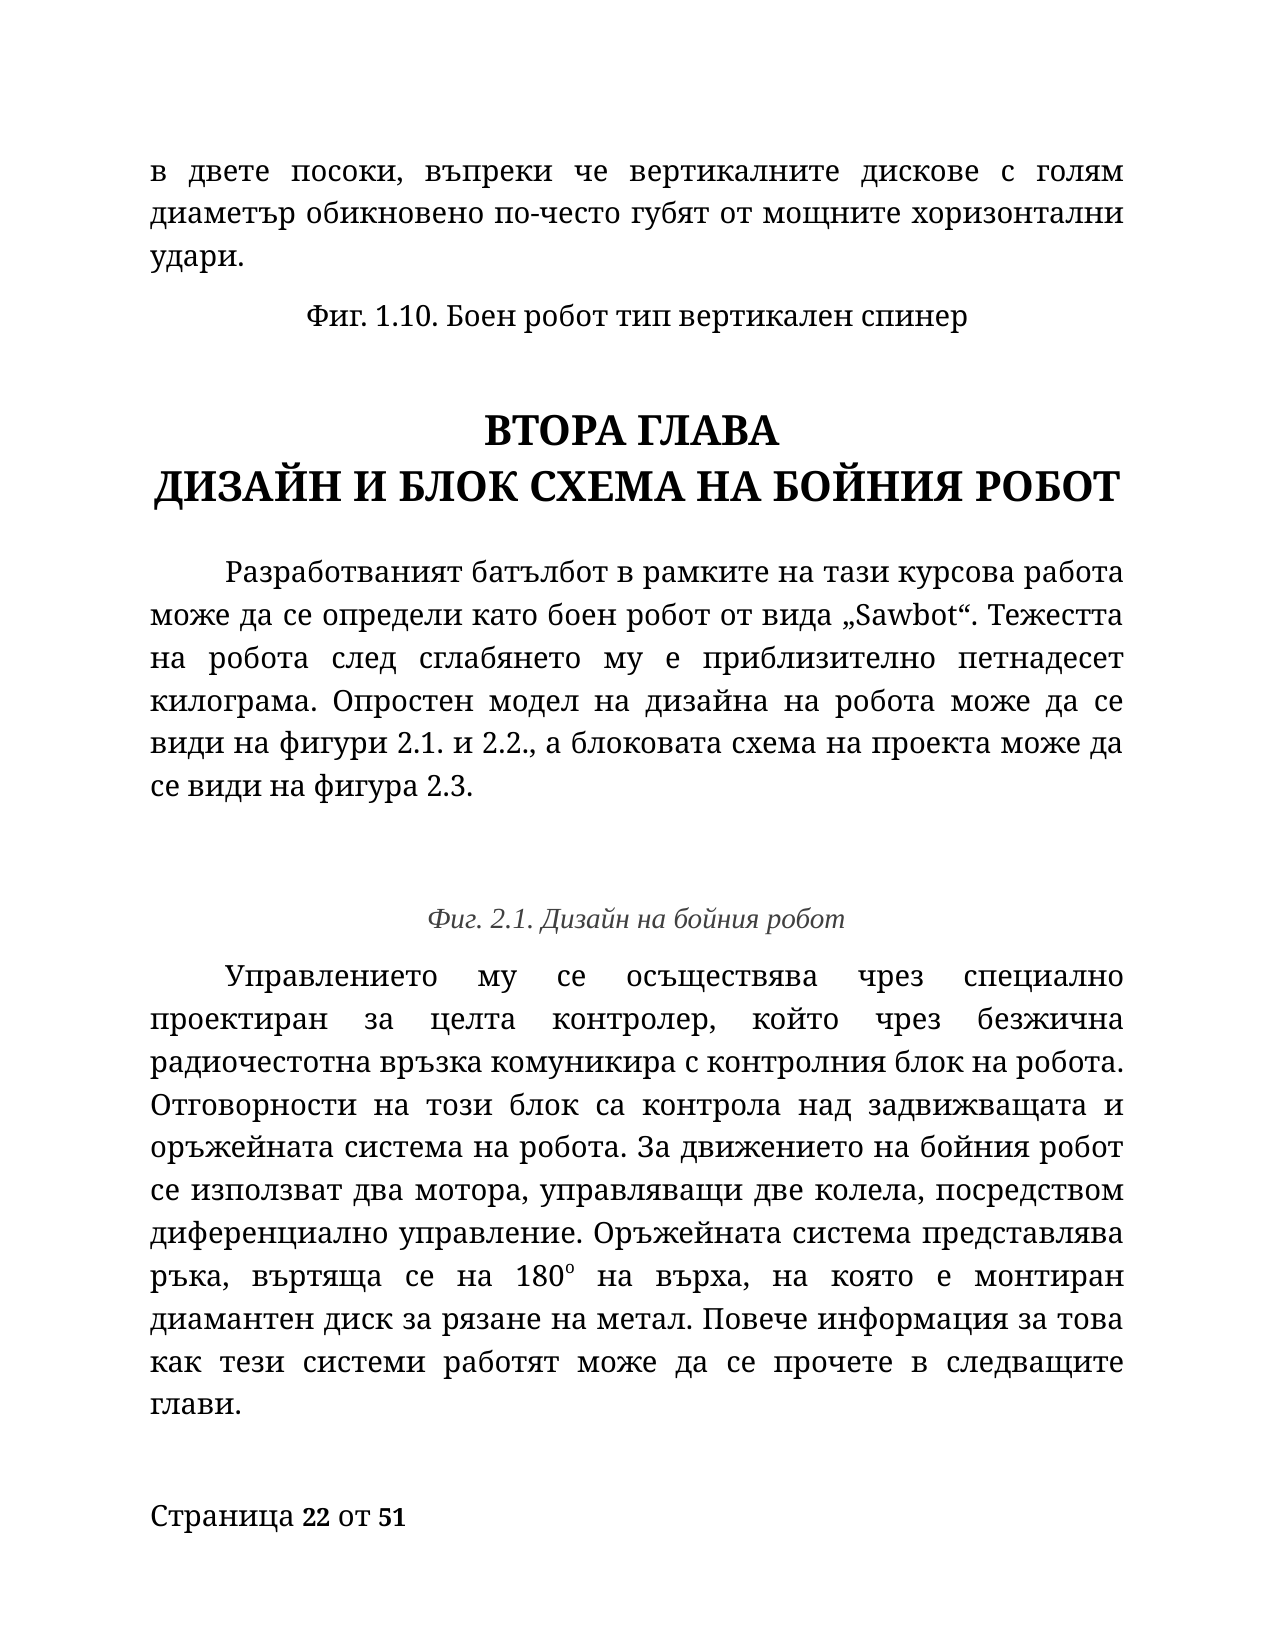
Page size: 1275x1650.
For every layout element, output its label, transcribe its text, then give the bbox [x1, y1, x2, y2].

text Фиг. 1.10. Боен робот тип вертикален спинер [150, 295, 1125, 335]
text Фиг. 2.1. Дизайн на бойния робот [240, 901, 1035, 935]
text Управлението му се осъществява чрез специално проектиран за целта контролер, който чрез безжична радиочестотна връзка комуникира с контролния блок на робота. Отговорности на този блок са контрола над задвижващата и оръжейната система на робота. За движението на бойния робот се използват два мотора, управляващи две колела, посредством диференциално управление. Оръжейната система представлява ръка, въртяща се на 180о на върха, на която е монтиран диамантен диск за рязане на метал. Повече информация за това как тези системи работят може да се прочете в следващите глави. [150, 956, 1125, 1423]
subtitle ВТОРА ГЛАВА ДИЗАЙН И БЛОК СХЕМА НА БОЙНИЯ РОБОТ [150, 400, 1125, 514]
text Разработваният батълбот в рамките на тази курсова работа може да се определи като боен робот от вида „Sawbot“. Тежестта на робота след сглабянето му е приблизително петнадесет килограма. Опростен модел на дизайна на робота може да се види на фигури 2.1. и 2.2., а блоковата схема на проекта може да се види на фигура 2.3. [150, 551, 1125, 805]
text Вертикалните спинери, много наподобяват принципа на действие на „Sawbot“-овете. За разлика от вторите, вертикалните спинери използват дискове с голям диаметър, малко зъби или пръчки и по-голяма дебелина. Такъв робот може да се види на фиг. 1.10. Щетите върху опонента се нанасят от два удара: когато противникът е ударен от оръжието и изхвърлен във въздуха, и когато се удари в земята. Вертикалните въртящи се дискове трябва да имат широка основа, за да не се преобръщат при завъртане поради жироскопичния ефект на оръжието. При него силата на удара се предава към земята, а не настрани, както при хоризонталните спинери, което често причинява тяхното да не се обръщане настрани поради силата собствения си удар. Този вид батълботи са уязвими срещу ударите на ниски „Wedge“ роботи. Битките срещу хоризонтални спинери са изключително яростни и бързи и могат да се развият в двете посоки, въпреки че вертикалните дискове с голям диаметър обикновено по-често губят от мощните хоризонтални удари. [150, 150, 1125, 275]
